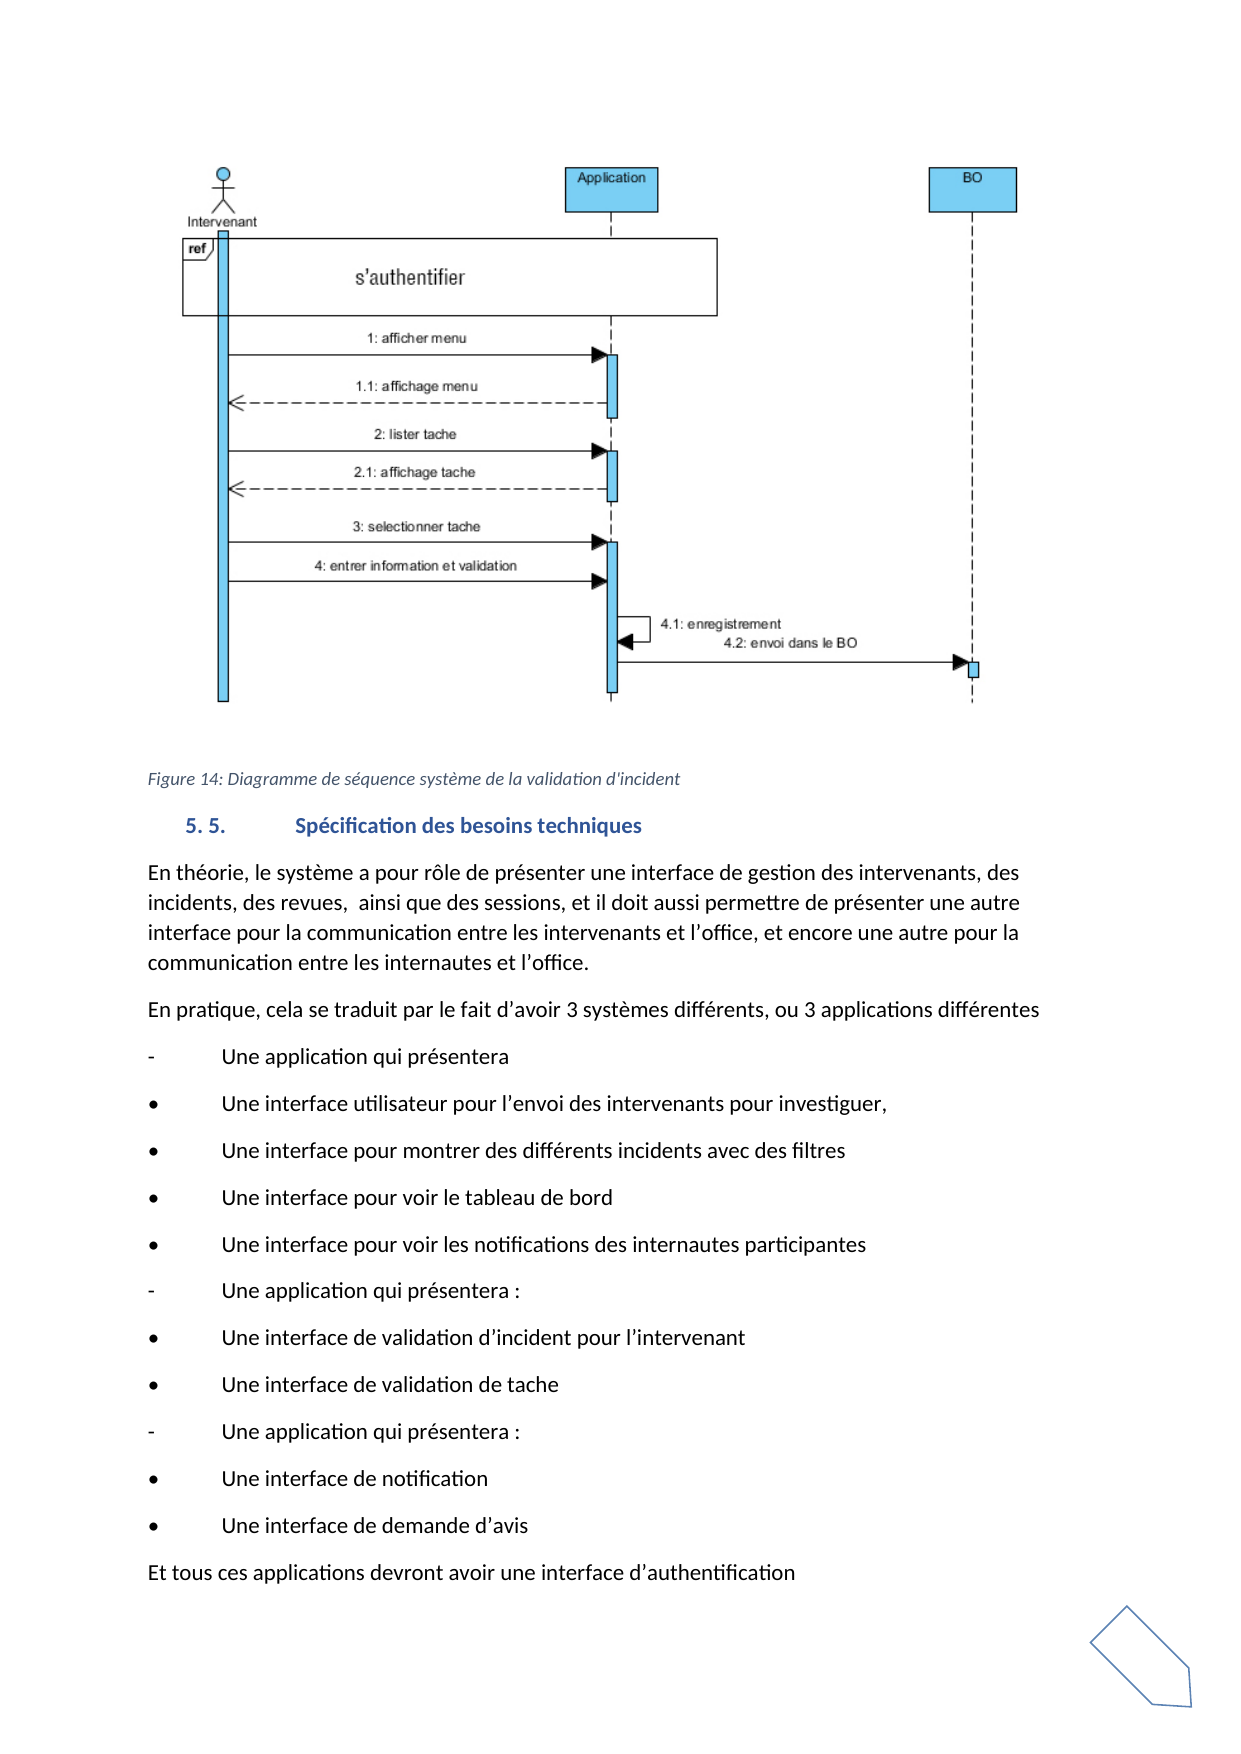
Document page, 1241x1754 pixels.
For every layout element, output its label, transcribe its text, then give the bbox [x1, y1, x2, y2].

text Figure : Diagramme de séquence système de la validation d'incident [148, 767, 1093, 790]
text Et tous ces applications devront avoir une interface d’authentification [148, 1558, 1093, 1586]
text • Une interface de notification [148, 1464, 1093, 1492]
text - Une application qui présentera [148, 1042, 1093, 1070]
text • Une interface de demande d’avis [148, 1511, 1093, 1539]
text En théorie, le système a pour rôle de présenter une interface de gestion des intervenants, des incidents, des revues, ainsi que des sessions, et il doit aussi permettre de présenter une autre interface pour la communication entre les intervenants et l’office, et encore une autre pour la communication entre les internautes et l’office. [148, 858, 1093, 976]
text En pratique, cela se traduit par le fait d’avoir 3 systèmes différents, ou 3 applications différentes [148, 995, 1093, 1023]
text • Une interface de validation d’incident pour l’intervenant [148, 1323, 1093, 1351]
text - Une application qui présentera : [148, 1277, 1093, 1304]
text • Une interface de validation de tache [148, 1370, 1093, 1398]
picture [147, 147, 1088, 749]
text - Une application qui présentera : [148, 1417, 1093, 1445]
list Spécification des besoins techniques [185, 811, 1093, 839]
text • Une interface pour voir le tableau de bord [148, 1183, 1093, 1211]
text • Une interface pour voir les notifications des internautes participantes [148, 1230, 1093, 1258]
text • Une interface utilisateur pour l’envoi des intervenants pour investiguer, [148, 1089, 1093, 1117]
text • Une interface pour montrer des différents incidents avec des filtres [148, 1136, 1093, 1164]
